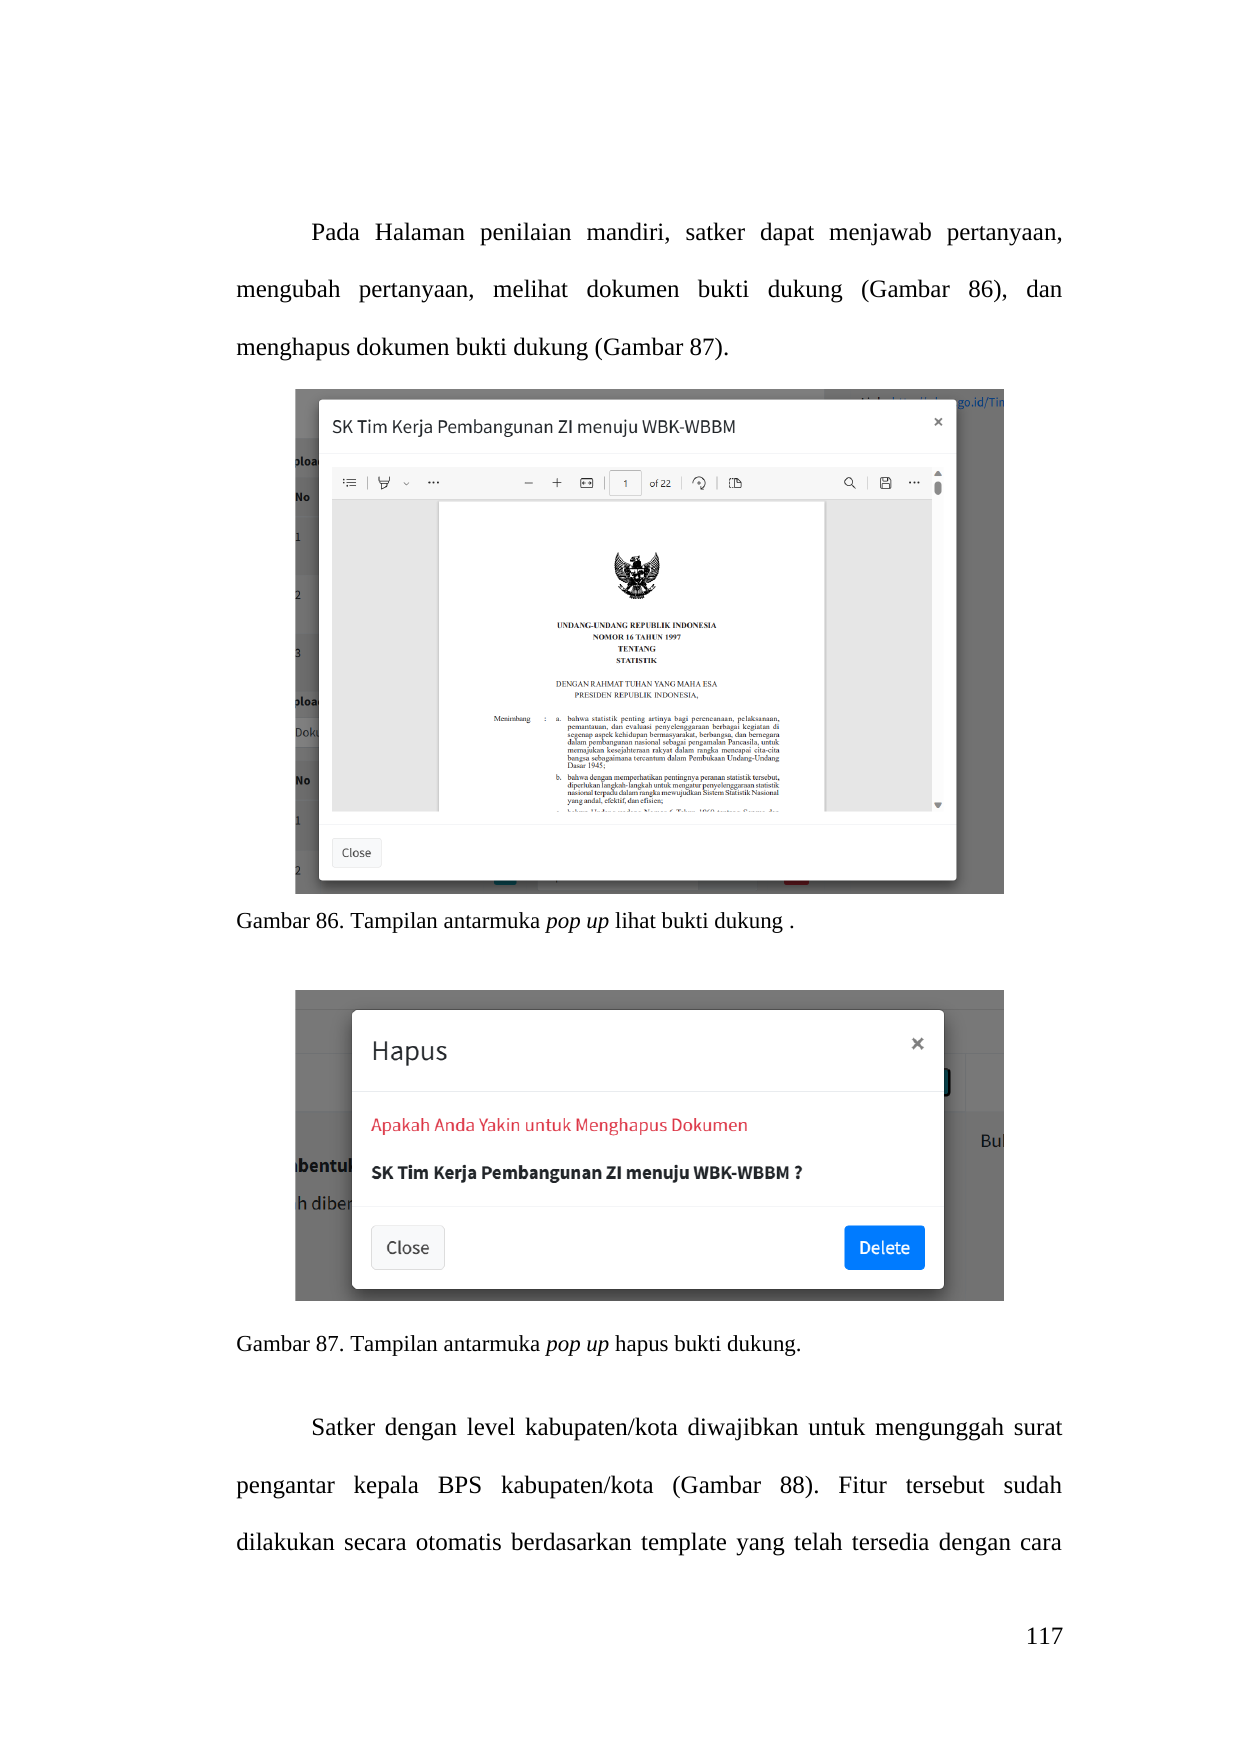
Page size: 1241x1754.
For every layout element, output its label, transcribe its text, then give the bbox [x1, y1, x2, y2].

text Pada Halaman penilaian mandiri, satker dapat menjawab pertanyaan, mengubah pertanyaan, melihat dokumen bukti dukung (Gambar 86), dan menghapus dokumen bukti dukung (Gambar 87). [236, 217, 1063, 360]
picture [295, 990, 1004, 1301]
picture [295, 389, 1004, 894]
text Gambar 86. Tampilan antarmuka pop up lihat bukti dukung . [236, 907, 1063, 934]
text Gambar 87. Tampilan antarmuka pop up hapus bukti dukung. [236, 1330, 1063, 1356]
